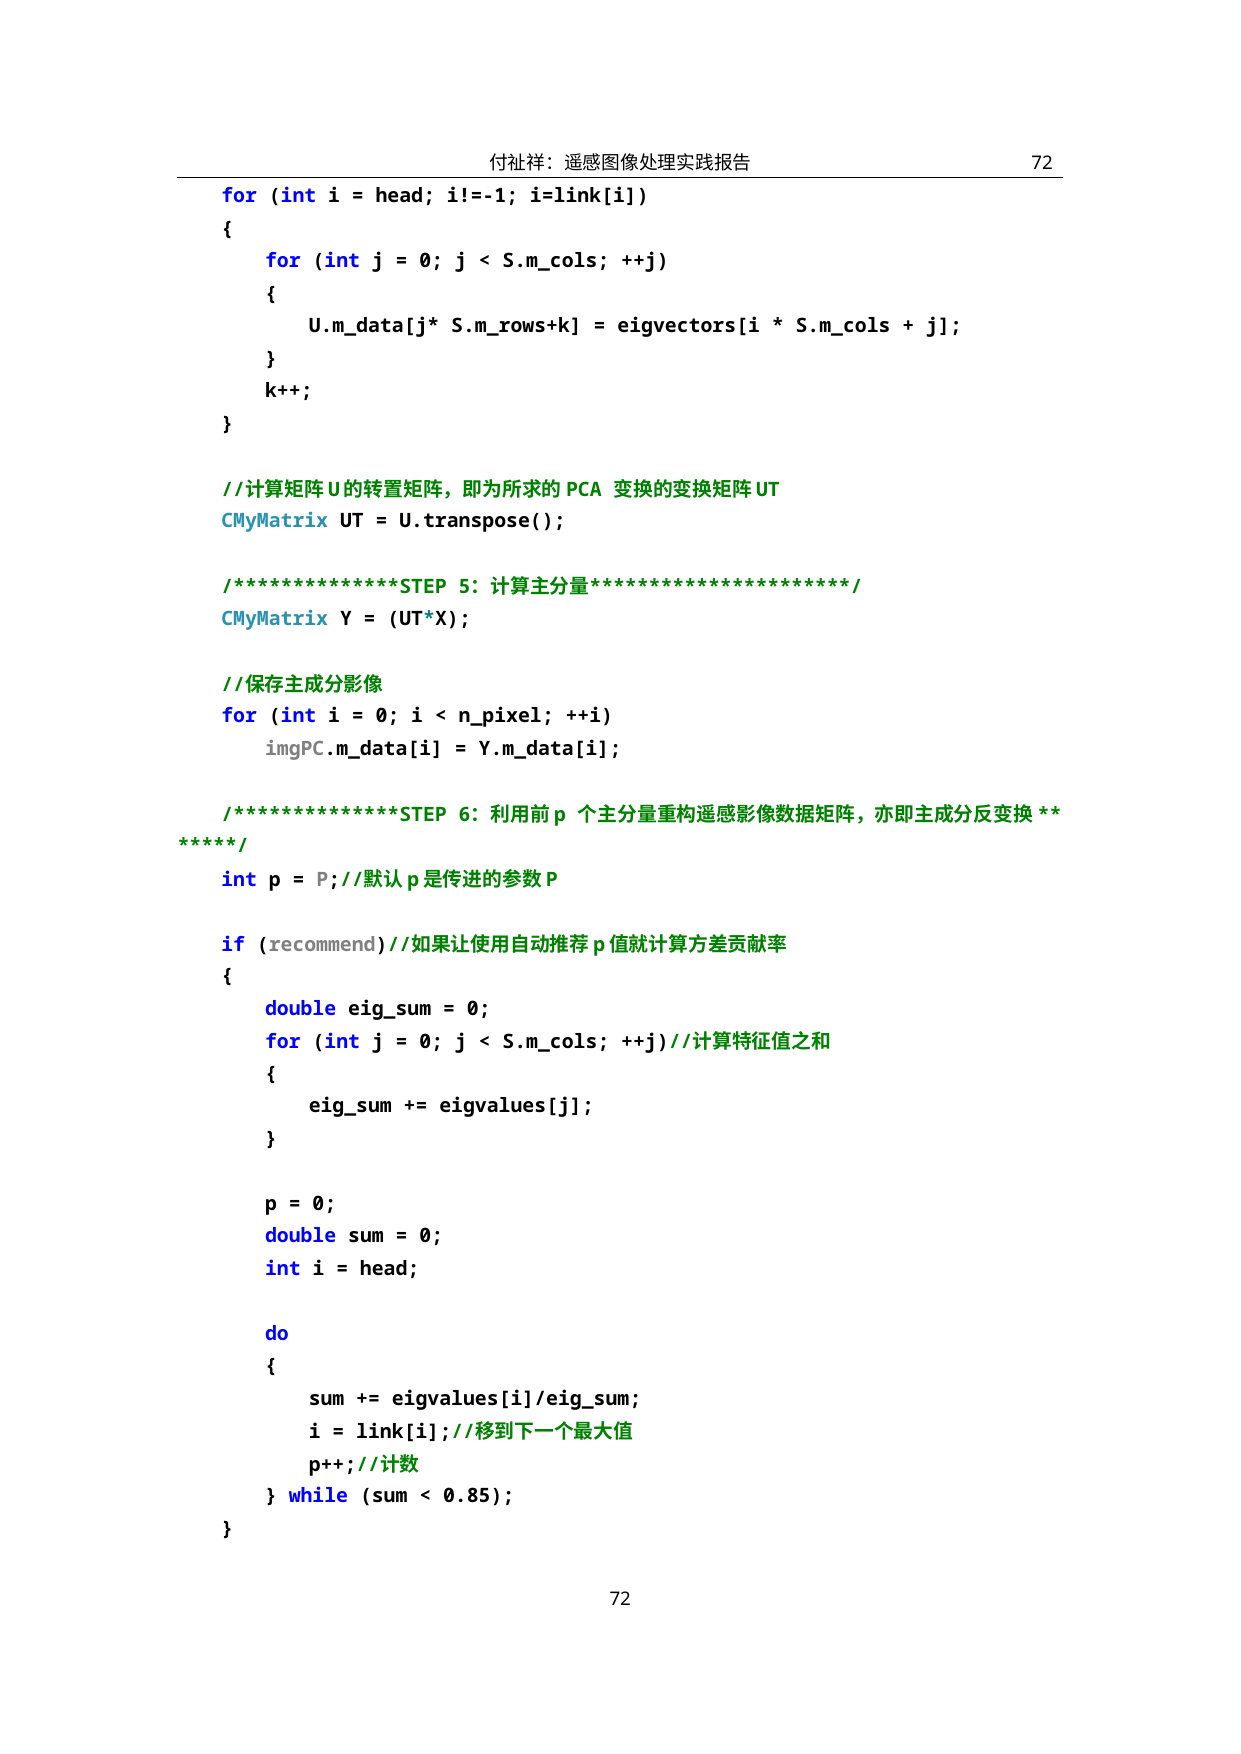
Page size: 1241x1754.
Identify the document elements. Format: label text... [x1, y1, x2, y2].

text for (int j = 0; j < S.m_cols; ++j)//计算特征值之和 [177, 1024, 1063, 1056]
text p++;//计数 [177, 1446, 1063, 1479]
text { [177, 959, 1063, 991]
text for (int i = 0; i < n_pixel; ++i) [177, 699, 1063, 731]
text //计算矩阵U的转置矩阵，即为所求的 PCA 变换的变换矩阵UT [177, 471, 1063, 504]
text k++; [177, 374, 1063, 406]
text } while (sum < 0.85); [177, 1479, 1063, 1511]
text { [177, 211, 1063, 244]
text { [177, 1056, 1063, 1089]
text /**************STEP 5：计算主分量**********************/ [177, 569, 1063, 601]
text } [177, 1121, 1063, 1154]
text { [177, 276, 1063, 309]
text p = 0; [177, 1186, 1063, 1219]
text int p = P;//默认p是传进的参数P [177, 861, 1063, 894]
text { [177, 1349, 1063, 1381]
text /**************STEP 6：利用前 p 个主分量重构遥感影像数据矩阵，亦即主成分反变换 *******/ [177, 796, 1063, 861]
text imgPC.m_data[i] = Y.m_data[i]; [177, 731, 1063, 764]
text do [177, 1316, 1063, 1349]
text double eig_sum = 0; [177, 991, 1063, 1024]
text } [177, 406, 1063, 439]
text } [177, 341, 1063, 374]
text sum += eigvalues[i]/eig_sum; [177, 1381, 1063, 1414]
text } [177, 1511, 1063, 1544]
text for (int j = 0; j < S.m_cols; ++j) [177, 244, 1063, 276]
text for (int i = head; i!=-1; i=link[i]) [177, 179, 1063, 211]
text CMyMatrix UT = U.transpose(); [177, 504, 1063, 536]
text if (recommend)//如果让使用自动推荐p值就计算方差贡献率 [177, 926, 1063, 959]
text //保存主成分影像 [177, 666, 1063, 699]
text double sum = 0; [177, 1219, 1063, 1251]
text int i = head; [177, 1251, 1063, 1284]
text eig_sum += eigvalues[j]; [177, 1089, 1063, 1121]
text CMyMatrix Y = (UT*X); [177, 601, 1063, 634]
text i = link[i];//移到下一个最大值 [177, 1414, 1063, 1446]
text U.m_data[j* S.m_rows+k] = eigvectors[i * S.m_cols + j]; [177, 309, 1063, 341]
